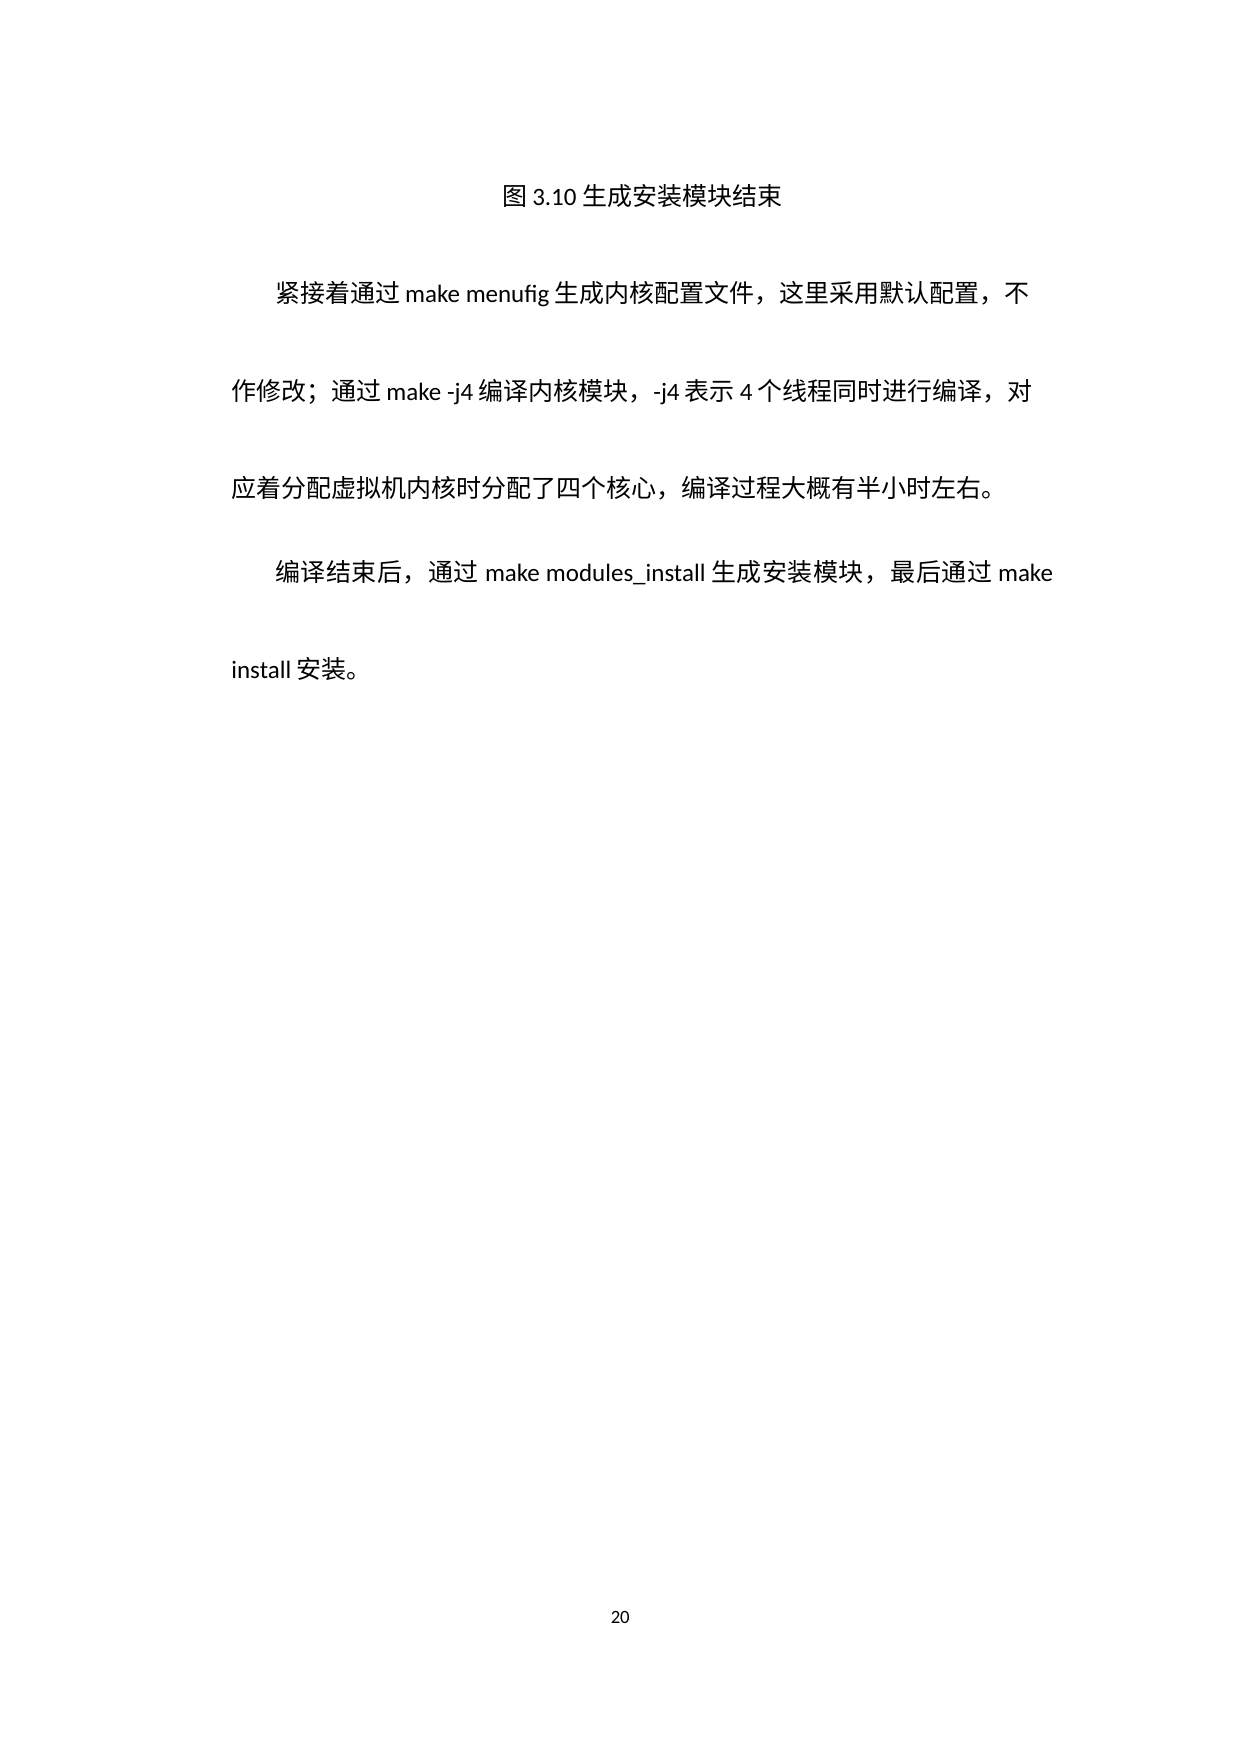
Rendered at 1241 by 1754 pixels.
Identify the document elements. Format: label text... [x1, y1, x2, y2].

text 图3.10 生成安装模块结束 [187, 162, 1053, 227]
text 编译结束后，通过make modules_install生成安装模块，最后通过make install安装。 [231, 538, 1053, 700]
text 紧接着通过make menufig生成内核配置文件，这里采用默认配置，不作修改；通过make -j4编译内核模块，-j4表示4个线程同时进行编译，对应着分配虚拟机内核时分配了四个核心，编译过程大概有半小时左右。 [231, 259, 1053, 519]
